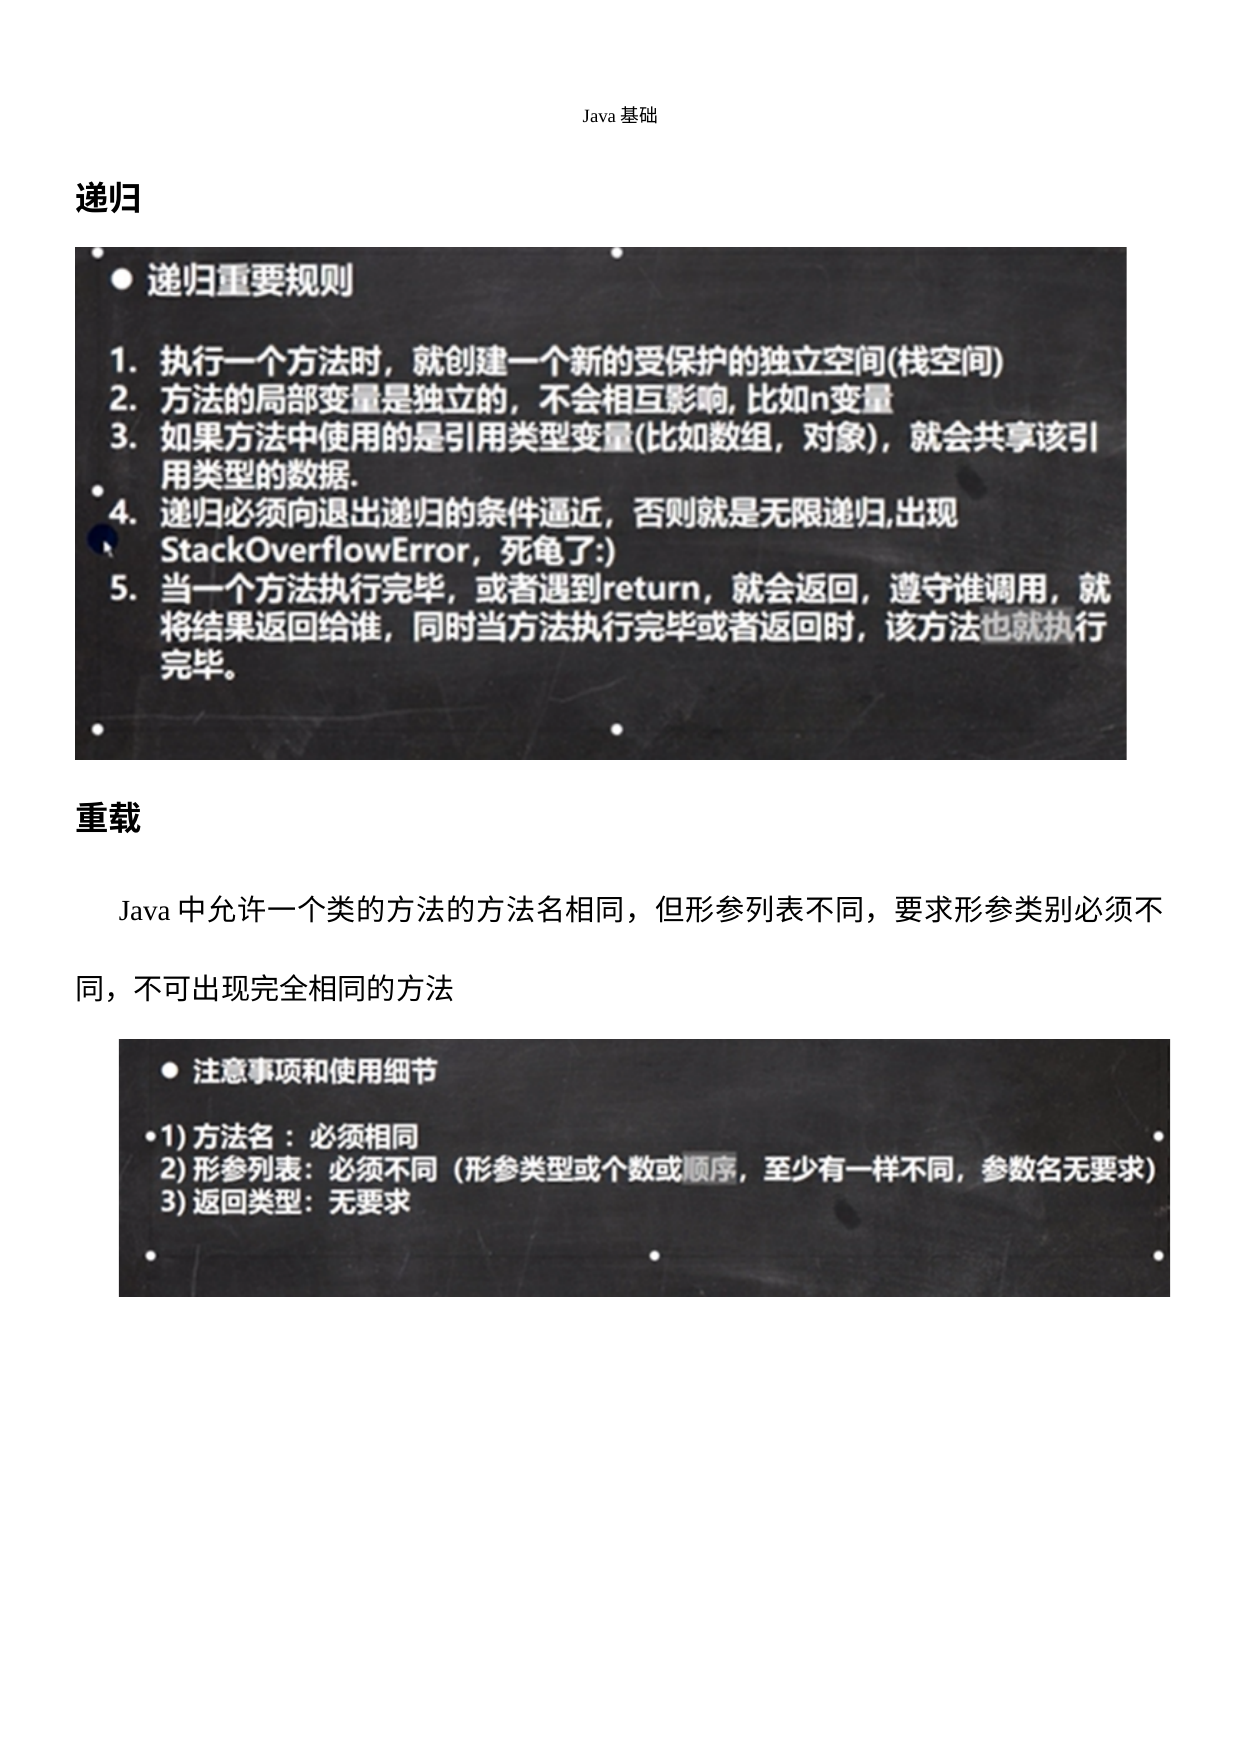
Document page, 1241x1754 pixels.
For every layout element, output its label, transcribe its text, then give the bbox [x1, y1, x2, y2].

text Java中允许一个类的方法的方法名相同，但形参列表不同，要求形参类别必须不同，不可出现完全相同的方法 [75, 868, 1165, 1027]
subtitle 递归 [75, 156, 1165, 235]
picture [118, 1039, 1171, 1297]
subtitle 重载 [75, 776, 1165, 856]
picture [75, 247, 1127, 760]
